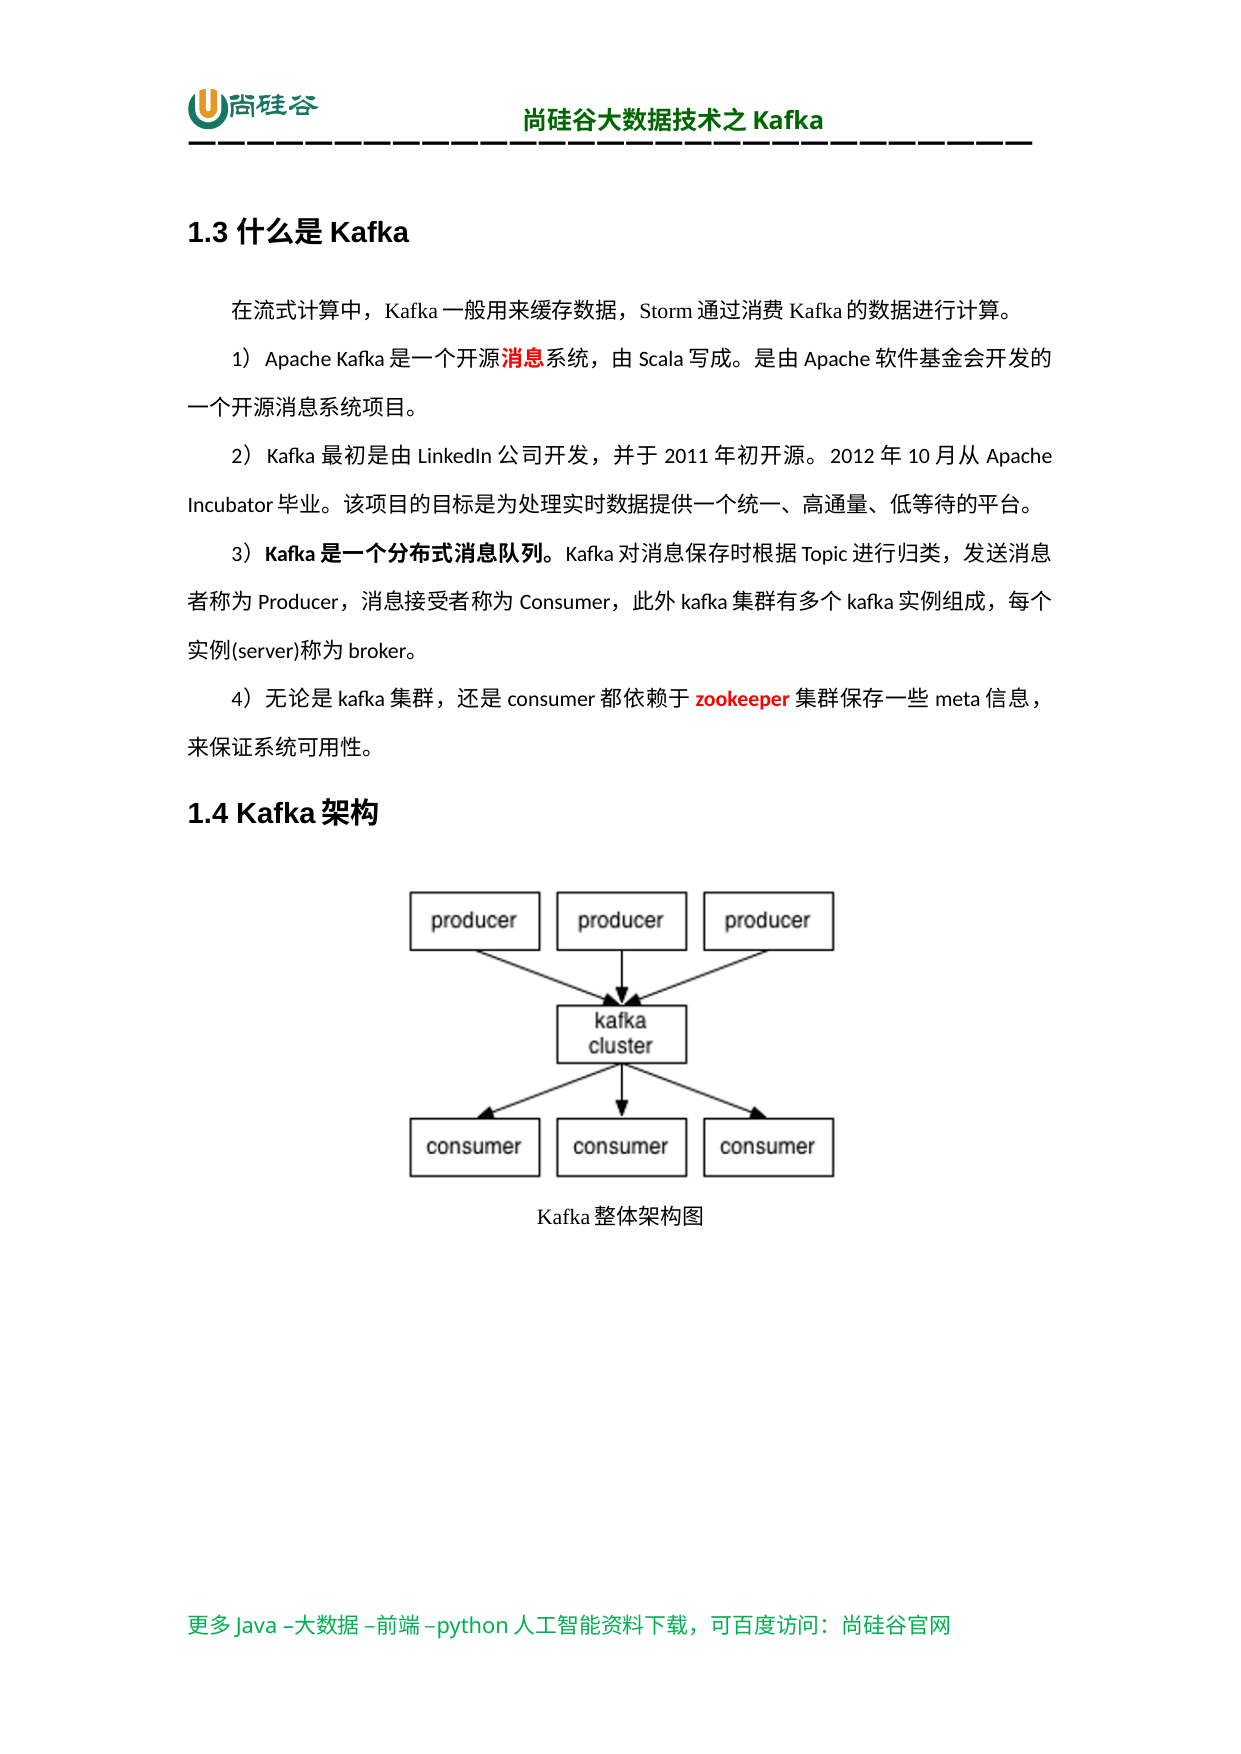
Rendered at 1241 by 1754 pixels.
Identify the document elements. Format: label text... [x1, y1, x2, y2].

picture [390, 873, 850, 1195]
text 1）Apache Kafka是一个开源消息系统，由Scala写成。是由Apache软件基金会开发的一个开源消息系统项目。 [187, 341, 1053, 422]
text 在流式计算中，Kafka一般用来缓存数据，Storm通过消费Kafka的数据进行计算。 [187, 293, 1053, 325]
text 2）Kafka最初是由LinkedIn公司开发，并于2011年初开源。2012年10月从Apache Incubator毕业。该项目的目标是为处理实时数据提供一个统一、高通量、低等待的平台。 [187, 438, 1053, 519]
subtitle 1.3 什么是Kafka [187, 197, 1053, 262]
subtitle 1.4 Kafka架构 [187, 778, 1053, 843]
text 3）Kafka是一个分布式消息队列。Kafka对消息保存时根据Topic进行归类，发送消息者称为Producer，消息接受者称为Consumer，此外kafka集群有多个kafka实例组成，每个实例(server)称为broker。 [187, 535, 1053, 665]
picture [187, 88, 320, 130]
text 4）无论是kafka集群，还是consumer都依赖于zookeeper集群保存一些meta信息，来保证系统可用性。 [187, 681, 1053, 762]
text Kafka整体架构图 [187, 1198, 1053, 1231]
